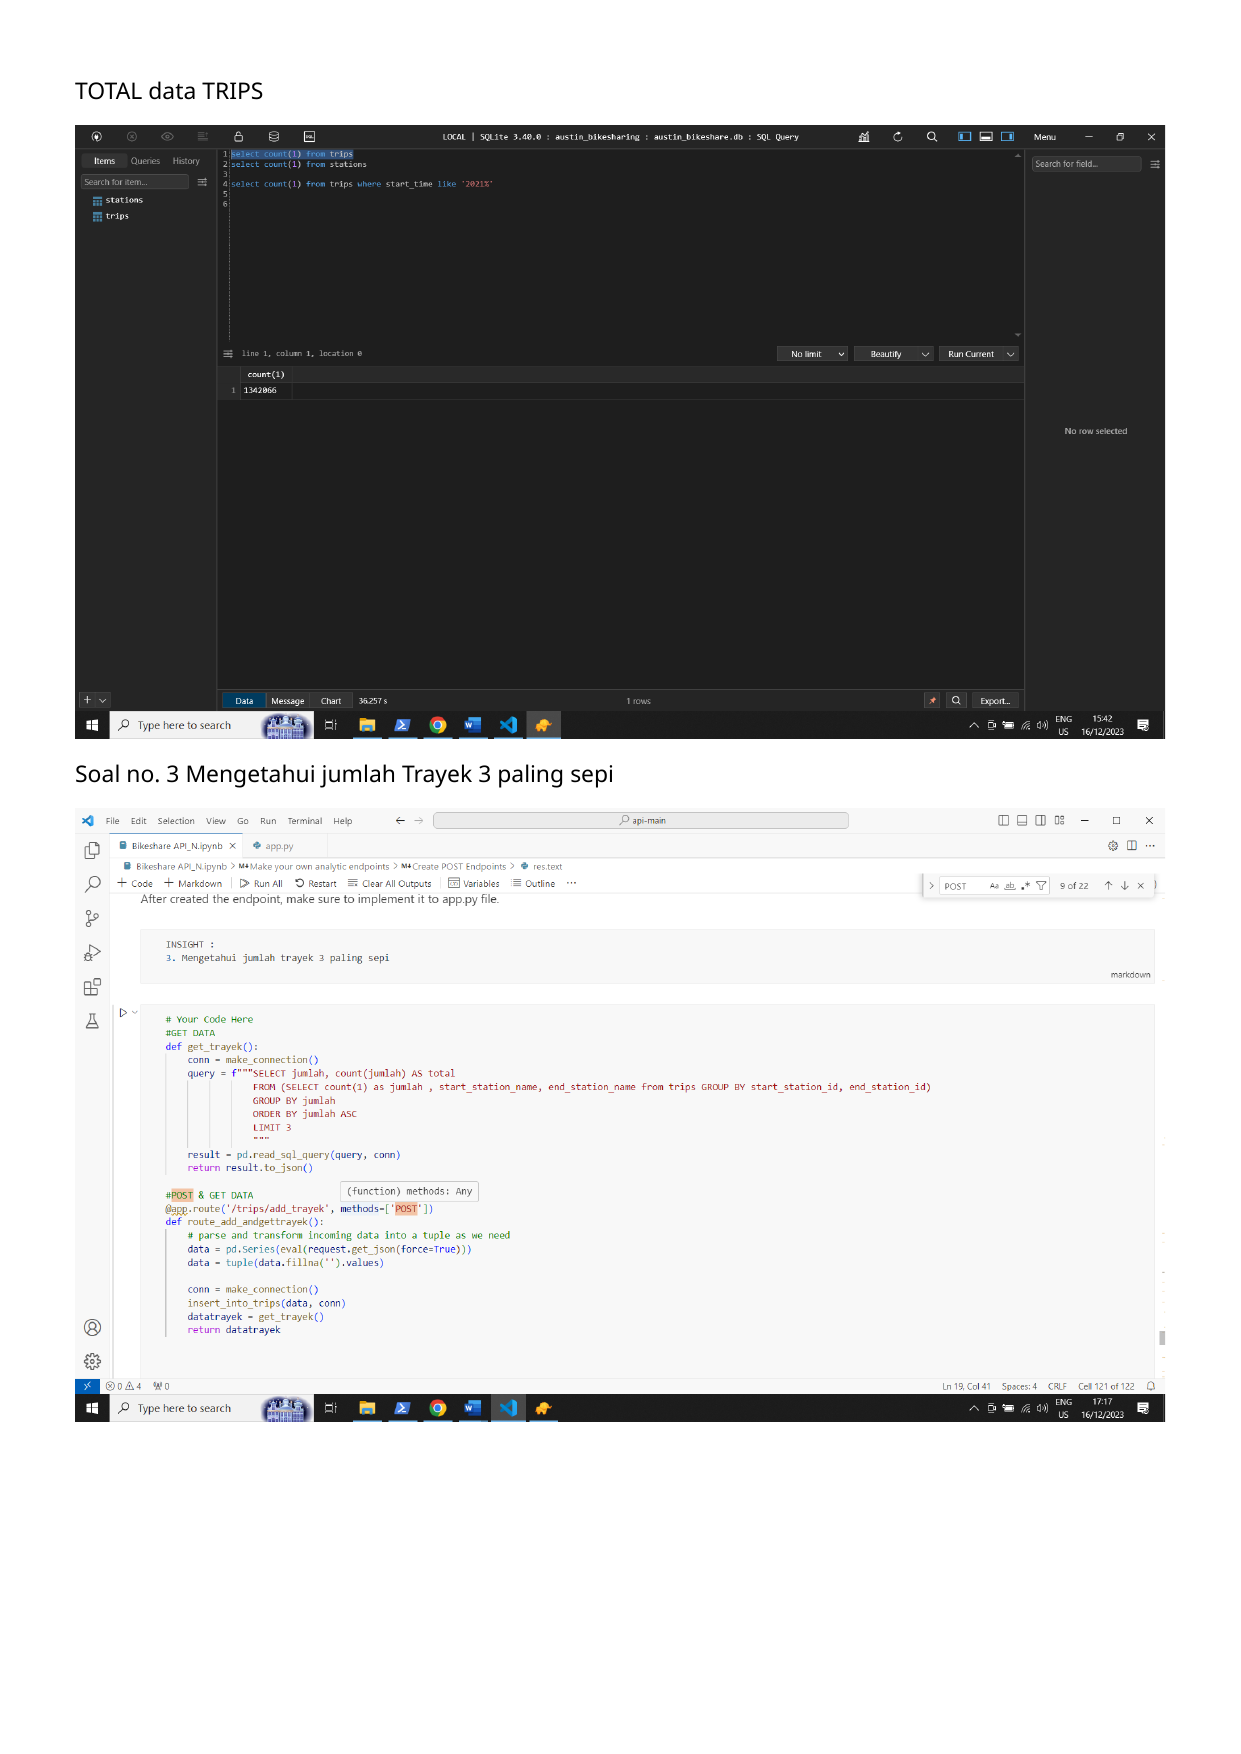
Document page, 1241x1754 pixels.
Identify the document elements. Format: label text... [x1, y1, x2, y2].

text TOTAL data TRIPS [75, 75, 1165, 106]
picture [75, 125, 1166, 739]
picture [75, 808, 1166, 1422]
text Soal no. 3 Mengetahui jumlah Trayek 3 paling sepi [75, 758, 1165, 789]
